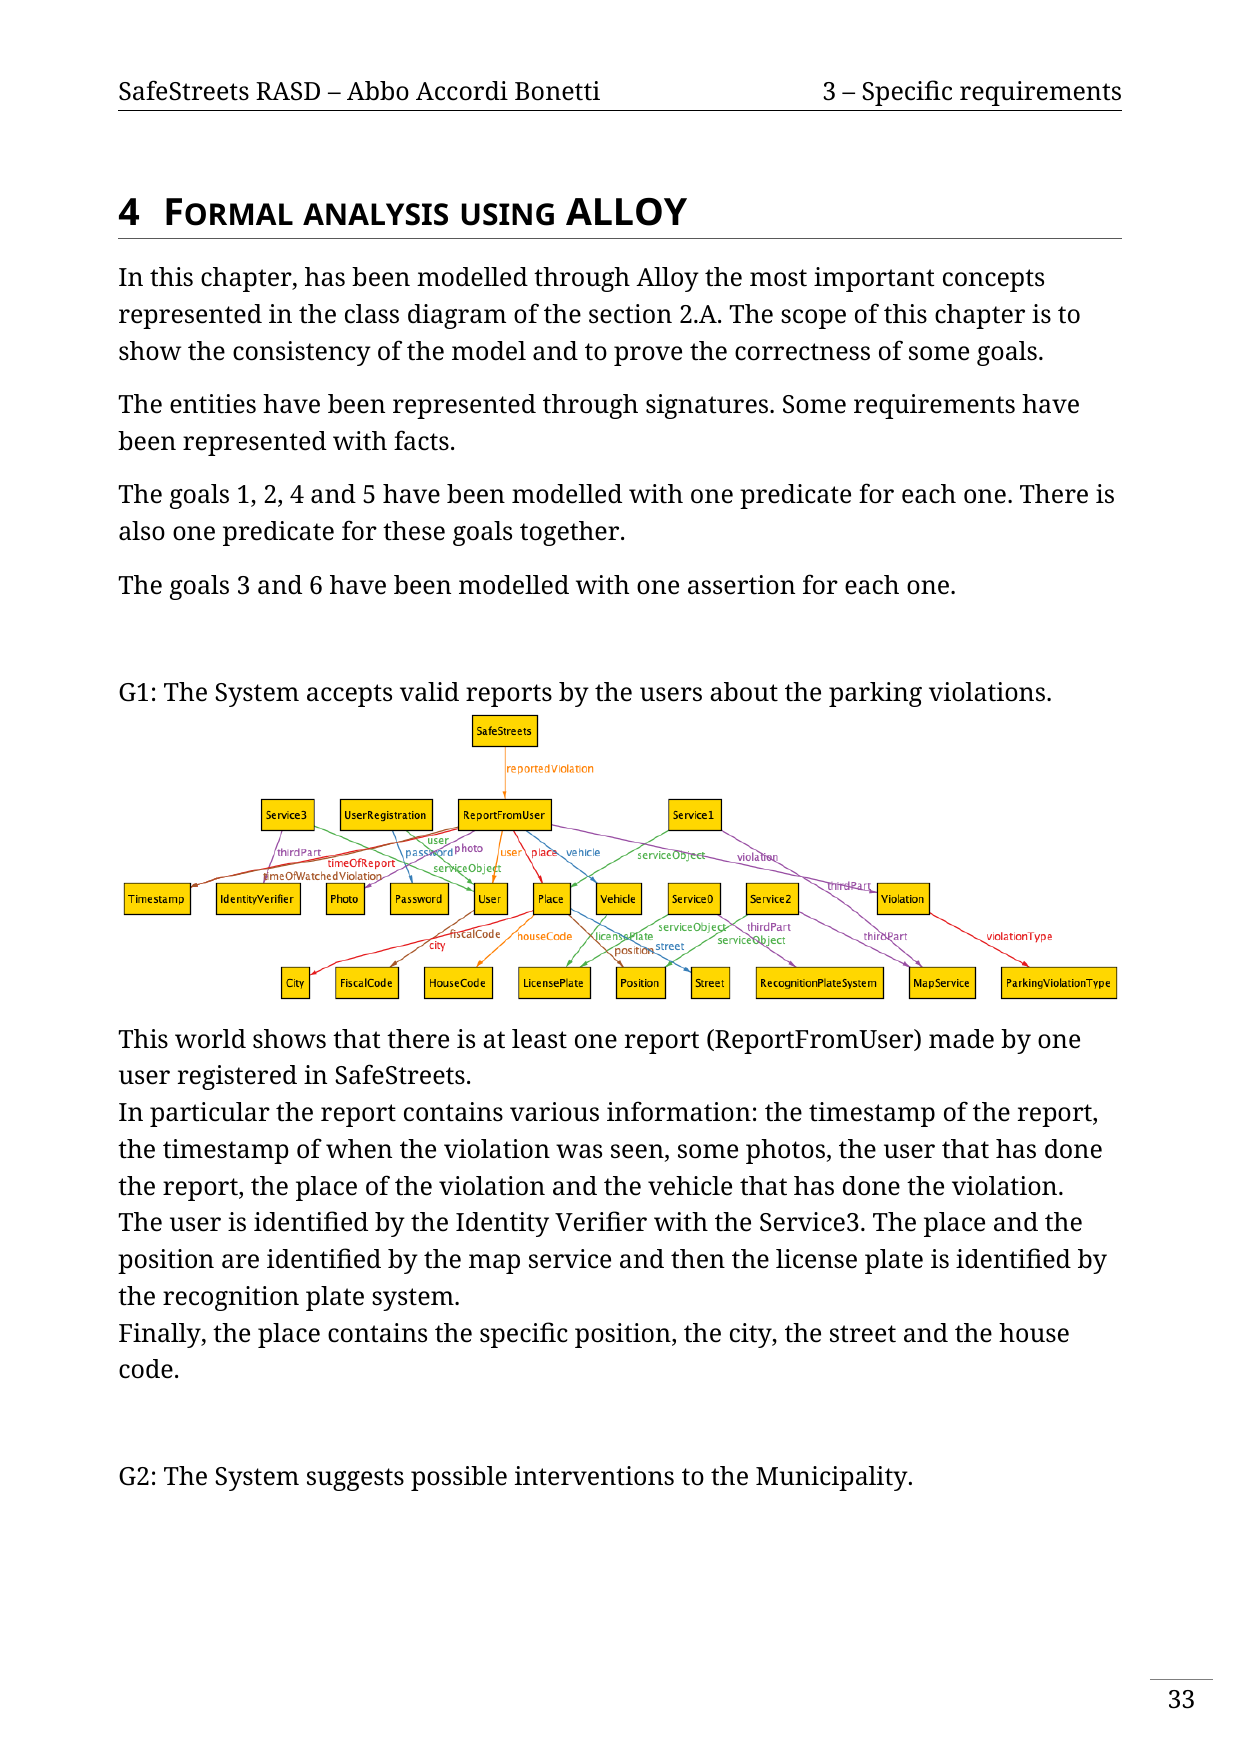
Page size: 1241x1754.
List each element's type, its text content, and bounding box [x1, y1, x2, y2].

text G1: The System accepts valid reports by the users about the parking violations. [118, 674, 1122, 711]
text G2: The System suggests possible interventions to the Municipality. [118, 1459, 1122, 1493]
text This world shows that there is at least one report (ReportFromUser) made by one user registered in SafeStreets. In particular the report contains various information: the timestamp of the report, the timestamp of when the violation was seen, some photos, the user that has done the report, the place of the violation and the vehicle that has done the violation. The user is identified by the Identity Verifier with the Service3. The place and the position are identified by the map service and then the license plate is identified by the recognition plate system. Finally, the place contains the specific position, the city, the street and the house code. [118, 1021, 1122, 1386]
picture [118, 711, 1123, 1002]
text The goals 3 and 6 have been modelled with one assertion for each one. [118, 567, 1122, 601]
text The entities have been represented through signatures. Some requirements have been represented with facts. [118, 387, 1122, 458]
text The goals 1, 2, 4 and 5 have been modelled with one predicate for each one. There is also one predicate for these goals together. [118, 477, 1122, 548]
text In this chapter, has been modelled through Alloy the most important concepts represented in the class diagram of the section 2.A. The scope of this chapter is to show the consistency of the model and to prove the correctness of some goals. [118, 260, 1122, 368]
subtitle Formal analysis using ALLOY [118, 185, 1122, 238]
